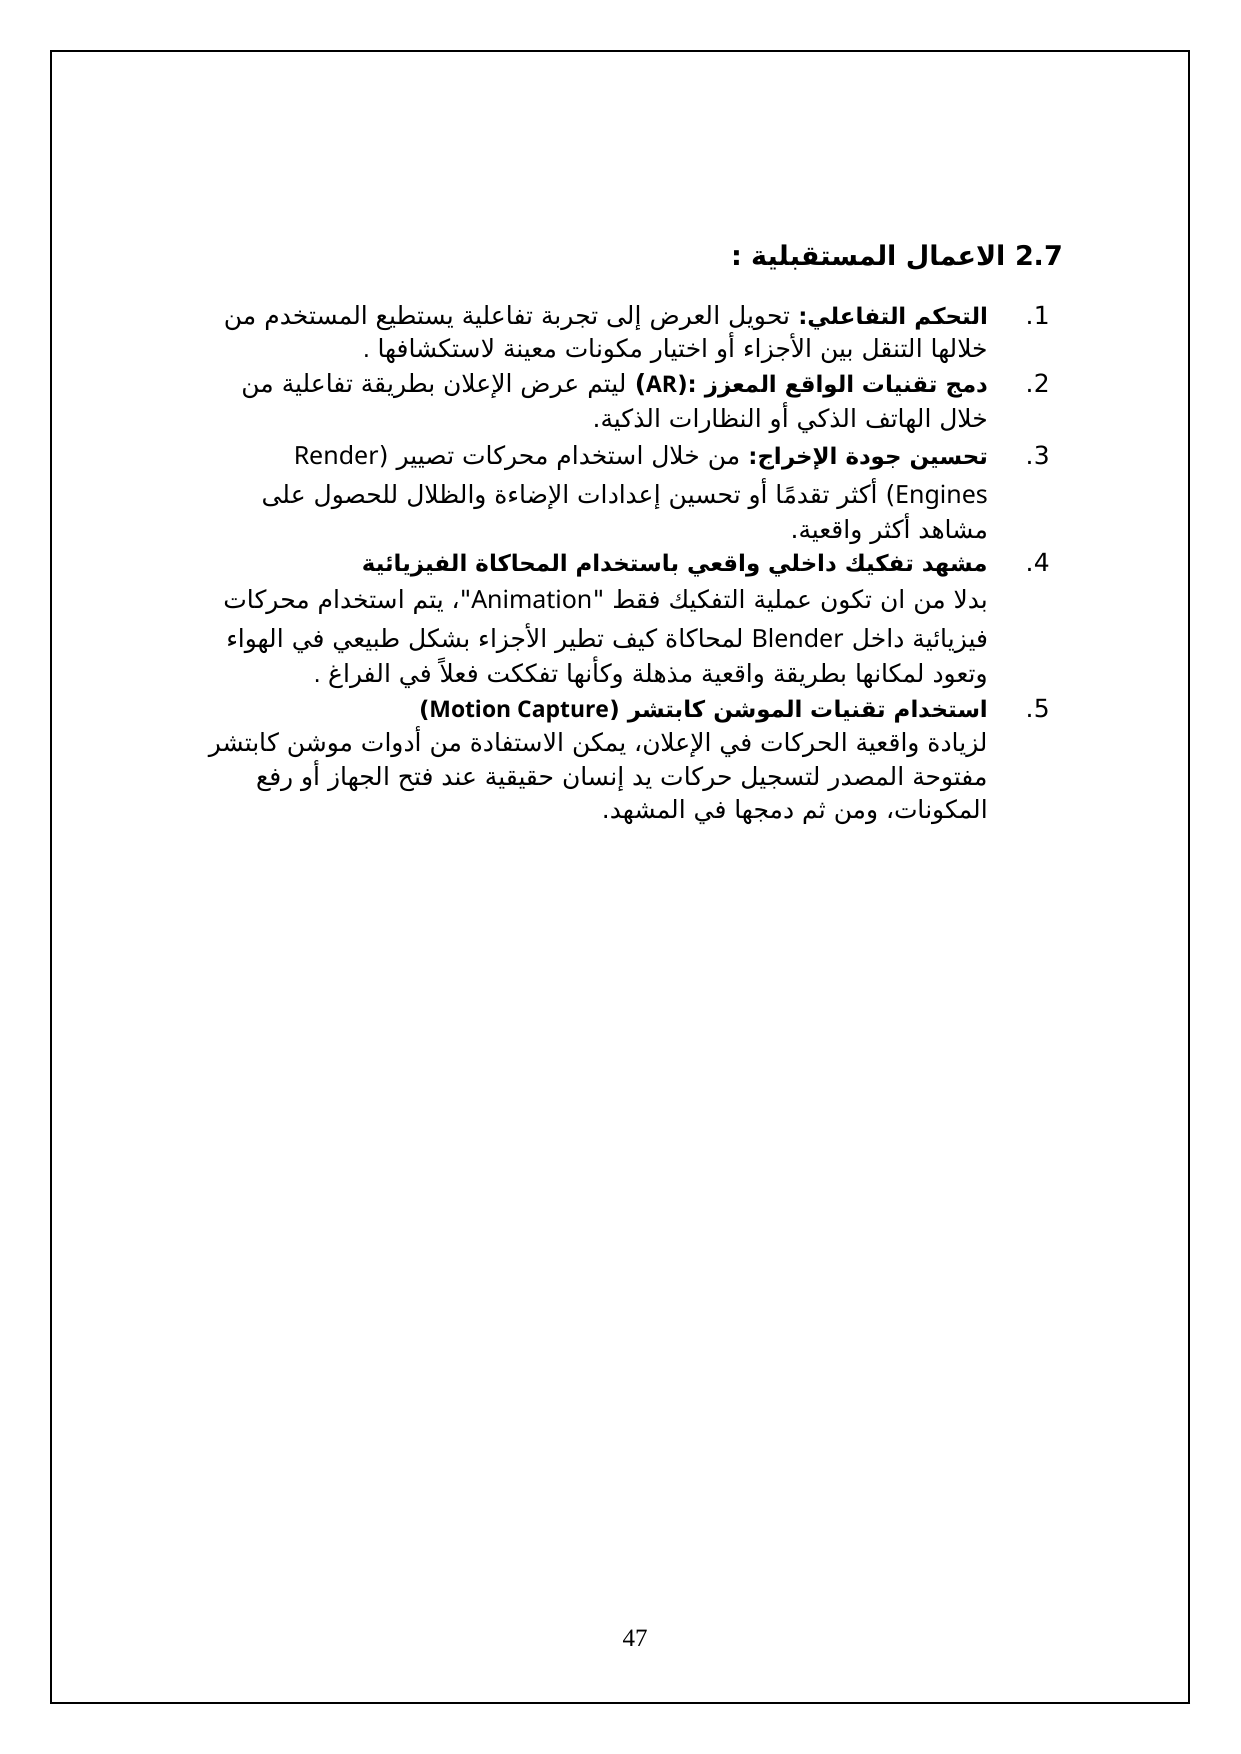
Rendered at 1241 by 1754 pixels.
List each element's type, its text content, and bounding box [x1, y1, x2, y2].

list مشهد تفكيك داخلي واقعي باستخدام المحاكاة الفيزيائية بدلا من ان تكون عملية التفكيك فقط "Animation"، يتم استخدام محركات فيزيائية داخل Blender لمحاكاة كيف تطير الأجزاء بشكل طبيعي في الهواء وتعود لمكانها بطريقة واقعية مذهلة وكأنها تفككت فعلاً في الفراغ . [207, 548, 1026, 688]
subtitle 2.7 الاعمال المستقبلية : [207, 240, 1063, 272]
list التحكم التفاعلي: تحويل العرض إلى تجربة تفاعلية يستطيع المستخدم من خلالها التنقل بين الأجزاء أو اختيار مكونات معينة لاستكشافها . [207, 301, 1026, 364]
list تحسين جودة الإخراج: من خلال استخدام محركات تصيير (Render Engines) أكثر تقدمًا أو تحسين إعدادات الإضاءة والظلال للحصول على مشاهد أكثر واقعية. [207, 437, 1026, 544]
list دمج تقنيات الواقع المعزز :(AR) ليتم عرض الإعلان بطريقة تفاعلية من خلال الهاتف الذكي أو النظارات الذكية. [207, 368, 1026, 433]
list استخدام تقنيات الموشن كابتشر (Motion Capture) لزيادة واقعية الحركات في الإعلان، يمكن الاستفادة من أدوات موشن كابتشر مفتوحة المصدر لتسجيل حركات يد إنسان حقيقية عند فتح الجهاز أو رفع المكونات، ومن ثم دمجها في المشهد. [207, 692, 1026, 824]
